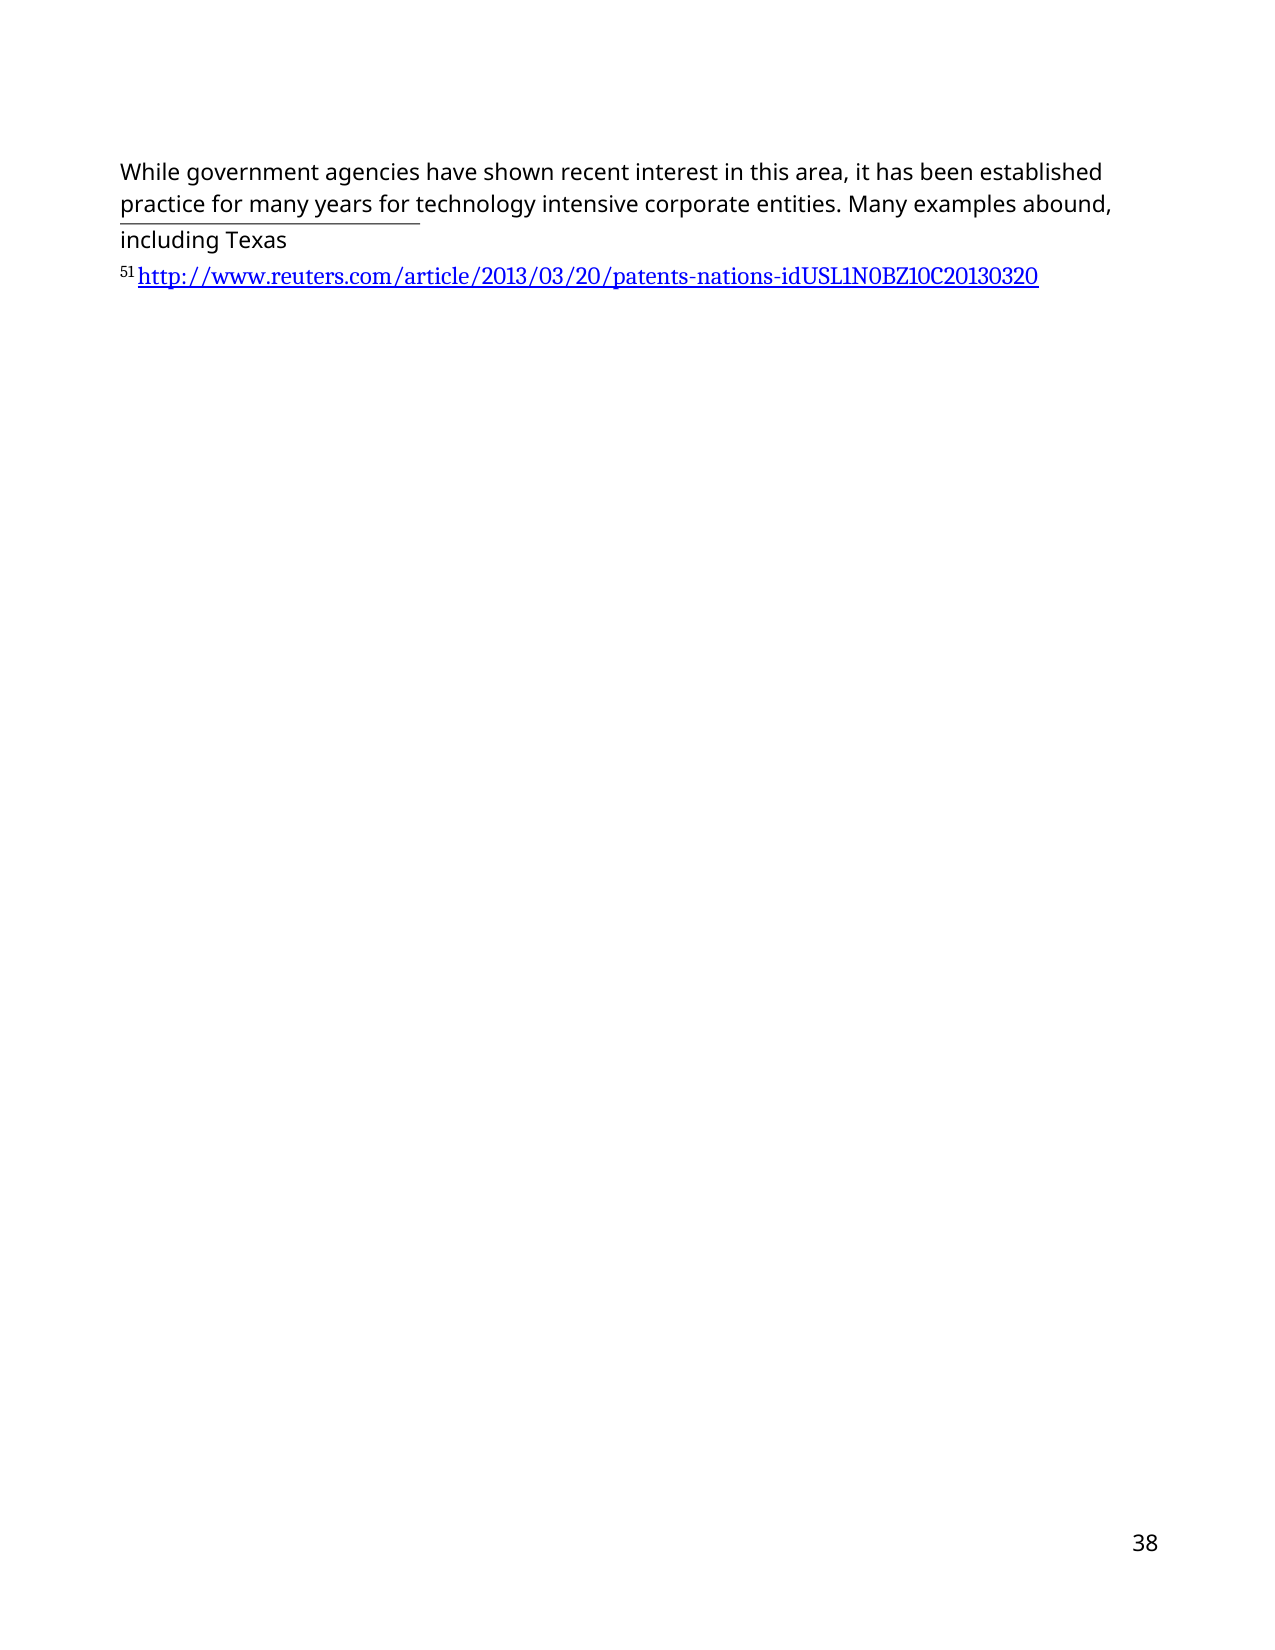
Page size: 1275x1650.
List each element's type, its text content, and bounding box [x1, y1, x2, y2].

text While government agencies have shown recent interest in this area, it has been established practice for many years for technology intensive corporate entities. Many examples abound, including Texas [120, 156, 1155, 256]
text 51 http://www.reuters.com/article/2013/03/20/patents-nations-idUSL1N0BZ10C20130320 [120, 262, 1167, 291]
